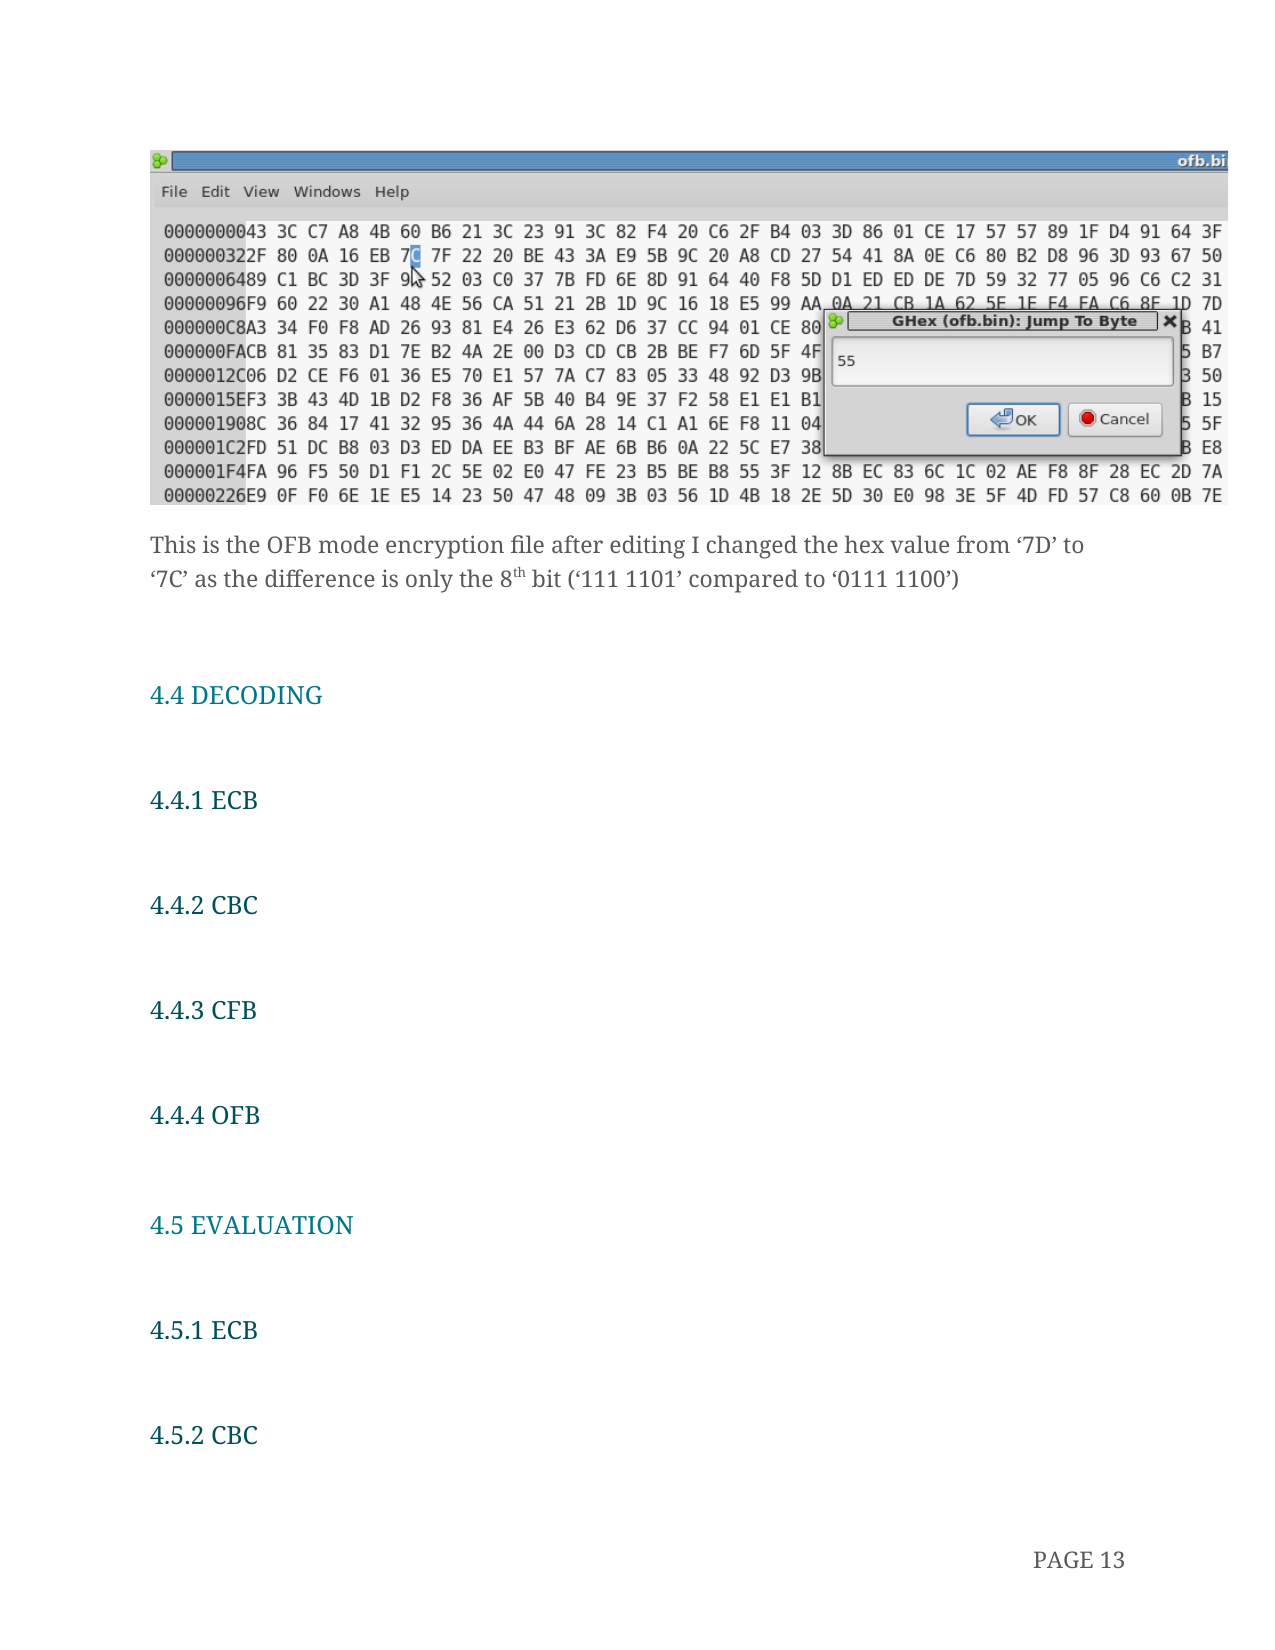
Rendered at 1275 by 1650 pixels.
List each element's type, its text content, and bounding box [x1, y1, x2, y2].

subtitle 4.4.3 CFB [150, 993, 1125, 1027]
text This is the OFB mode encryption file after editing I changed the hex value from ‘7D’ to ‘7C’ as the difference is only the 8th bit (‘111 1101’ compared to ‘0111 1100’) [150, 529, 1125, 594]
subtitle 4.4.2 CBC [150, 888, 1125, 922]
subtitle 4.5.1 ECB [150, 1312, 1125, 1346]
subtitle 4.4 Decoding [150, 678, 1125, 712]
subtitle 4.4.4 OFB [150, 1098, 1125, 1132]
subtitle 4.5.2 CBC [150, 1417, 1125, 1452]
subtitle 4.4.1 ECB [150, 783, 1125, 817]
picture [150, 150, 1229, 505]
subtitle 4.5 Evaluation [150, 1207, 1125, 1241]
